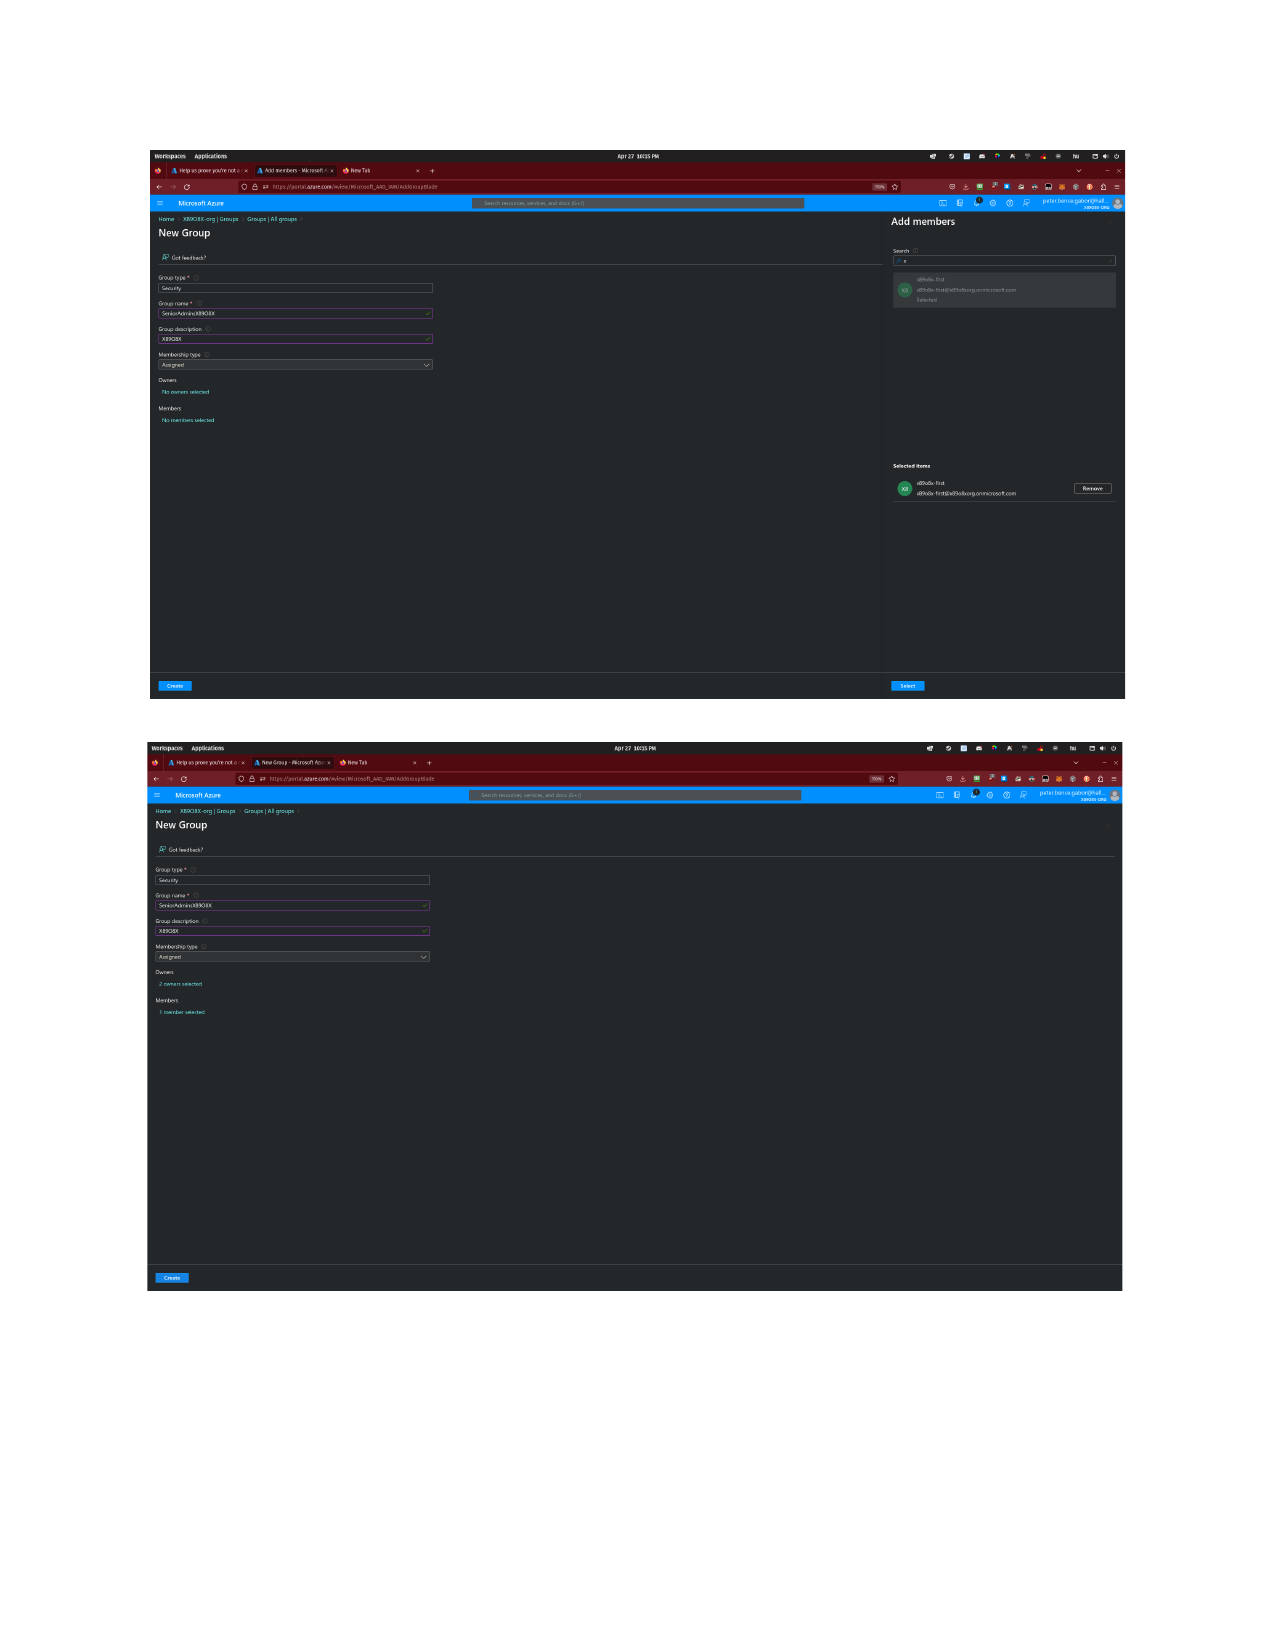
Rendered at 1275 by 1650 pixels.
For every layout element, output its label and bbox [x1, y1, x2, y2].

picture [147, 742, 1123, 1291]
picture [150, 150, 1125, 699]
